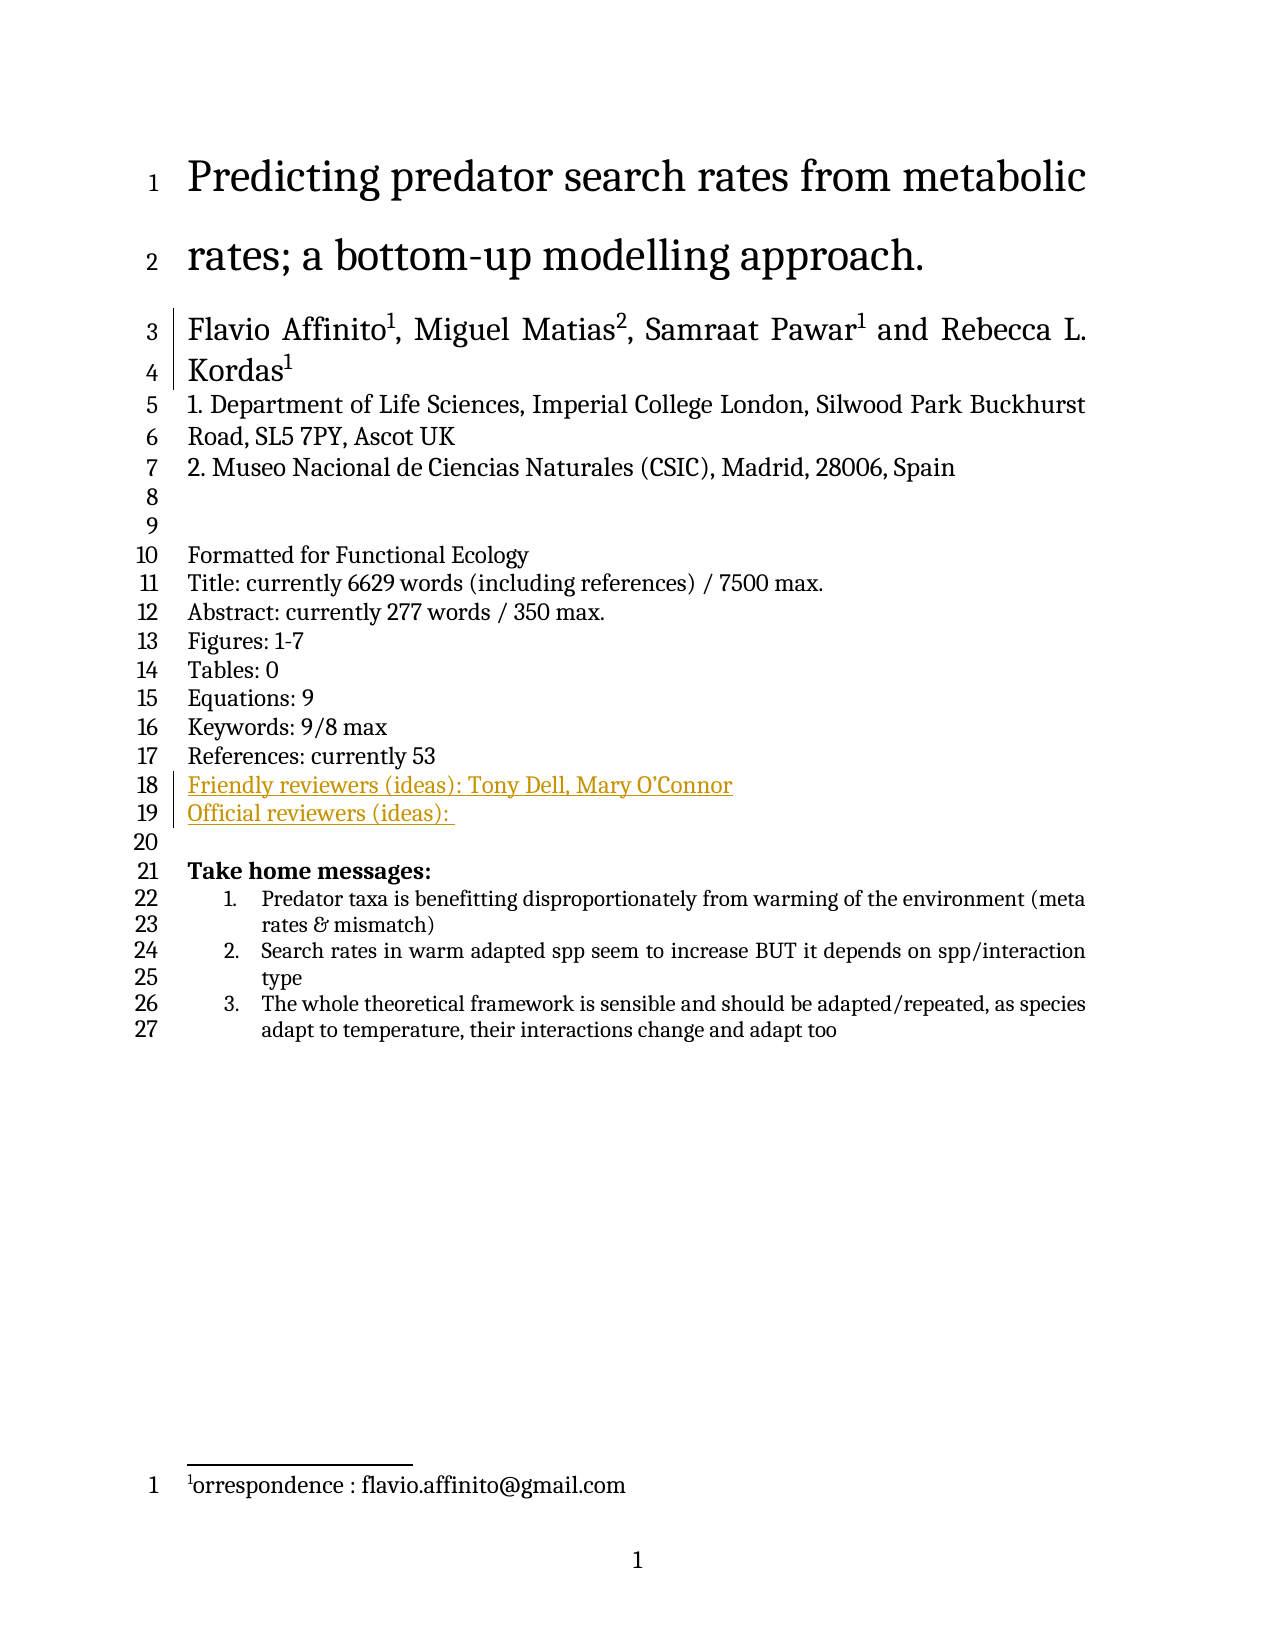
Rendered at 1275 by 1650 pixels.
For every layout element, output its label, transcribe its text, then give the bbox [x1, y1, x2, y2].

text Flavio Affinito1, Miguel Matias2, Samraat Pawar1 and Rebecca L.Kordas1 [187, 308, 1087, 389]
text Tables: 0 [187, 656, 1087, 684]
text Equations: 9 [187, 684, 1087, 713]
list Predator taxa is benefitting disproportionately from warming of the environment (meta rates & mismatch) [224, 886, 1087, 938]
text Abstract: currently 277 words / 350 max. [187, 598, 1087, 627]
text 2. Museo Nacional de Ciencias Naturales (CSIC), Madrid, 28006, Spain [187, 452, 1087, 483]
text Title: currently 6629 words (including references) / 7500 max. [187, 569, 1087, 598]
text 1. Department of Life Sciences, Imperial College London, Silwood Park Buckhurst Road, SL5 7PY, Ascot UK [187, 389, 1087, 452]
text Take home messages: [187, 857, 1087, 886]
text Formatted for Functional Ecology [187, 541, 1087, 569]
text References: currently 53 [187, 742, 1087, 771]
list Search rates in warm adapted spp seem to increase BUT it depends on spp/interaction type [224, 938, 1087, 991]
text Predicting predator search rates from metabolic rates; a bottom-up modelling approach. [187, 150, 1087, 282]
text Keywords: 9/8 max [187, 713, 1087, 742]
text Figures: 1-7 [187, 627, 1087, 656]
list The whole theoretical framework is sensible and should be adapted/repeated, as species adapt to temperature, their interactions change and adapt too [224, 991, 1087, 1044]
